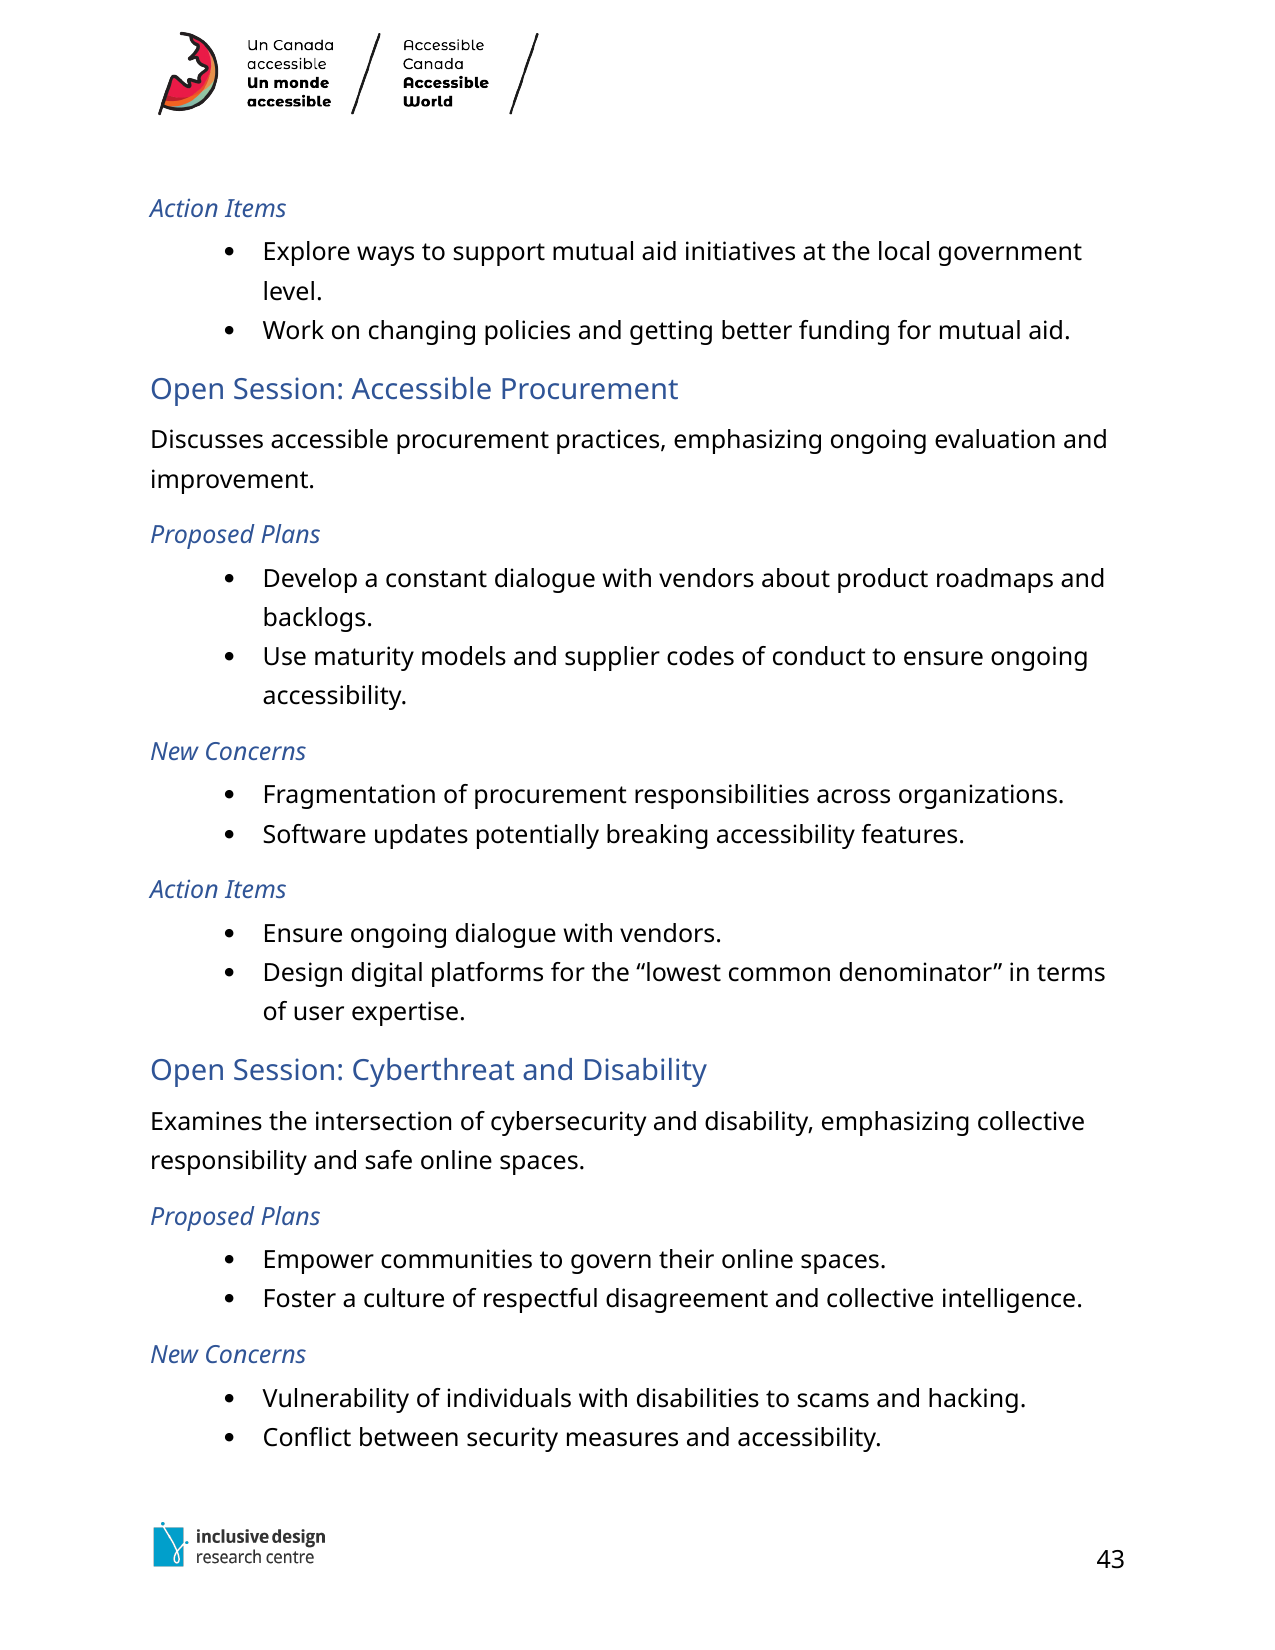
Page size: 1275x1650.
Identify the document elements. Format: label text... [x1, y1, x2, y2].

subtitle Proposed Plans [150, 1199, 1125, 1233]
text Examines the intersection of cybersecurity and disability, emphasizing collective responsibility and safe online spaces. [150, 1104, 1125, 1177]
list Conflict between security measures and accessibility. [225, 1419, 1125, 1453]
subtitle Proposed Plans [150, 517, 1125, 551]
subtitle Action Items [150, 872, 1125, 906]
list Ensure ongoing dialogue with vendors. [225, 916, 1125, 949]
picture [150, 1520, 340, 1583]
list Empower communities to govern their online spaces. [225, 1242, 1125, 1276]
picture [150, 24, 546, 123]
subtitle Action Items [150, 191, 1125, 225]
subtitle New Concerns [150, 734, 1125, 768]
list Foster a culture of respectful disagreement and collective intelligence. [225, 1281, 1125, 1315]
list Work on changing policies and getting better funding for mutual aid. [225, 312, 1125, 346]
list Use maturity models and supplier codes of conduct to ensure ongoing accessibility. [225, 639, 1125, 712]
list Fragmentation of procurement responsibilities across organizations. [225, 777, 1125, 811]
list Develop a constant dialogue with vendors about product roadmaps and backlogs. [225, 561, 1125, 634]
subtitle New Concerns [150, 1337, 1125, 1371]
list Explore ways to support mutual aid initiatives at the local government level. [225, 234, 1125, 307]
list Vulnerability of individuals with disabilities to scams and hacking. [225, 1380, 1125, 1414]
text Discusses accessible procurement practices, emphasizing ongoing evaluation and improvement. [150, 422, 1125, 495]
list Design digital platforms for the “lowest common denominator” in terms of user expertise. [225, 955, 1125, 1028]
subtitle Open Session: Accessible Procurement [150, 368, 1125, 408]
list Software updates potentially breaking accessibility features. [225, 816, 1125, 850]
subtitle Open Session: Cyberthreat and Disability [150, 1050, 1125, 1089]
